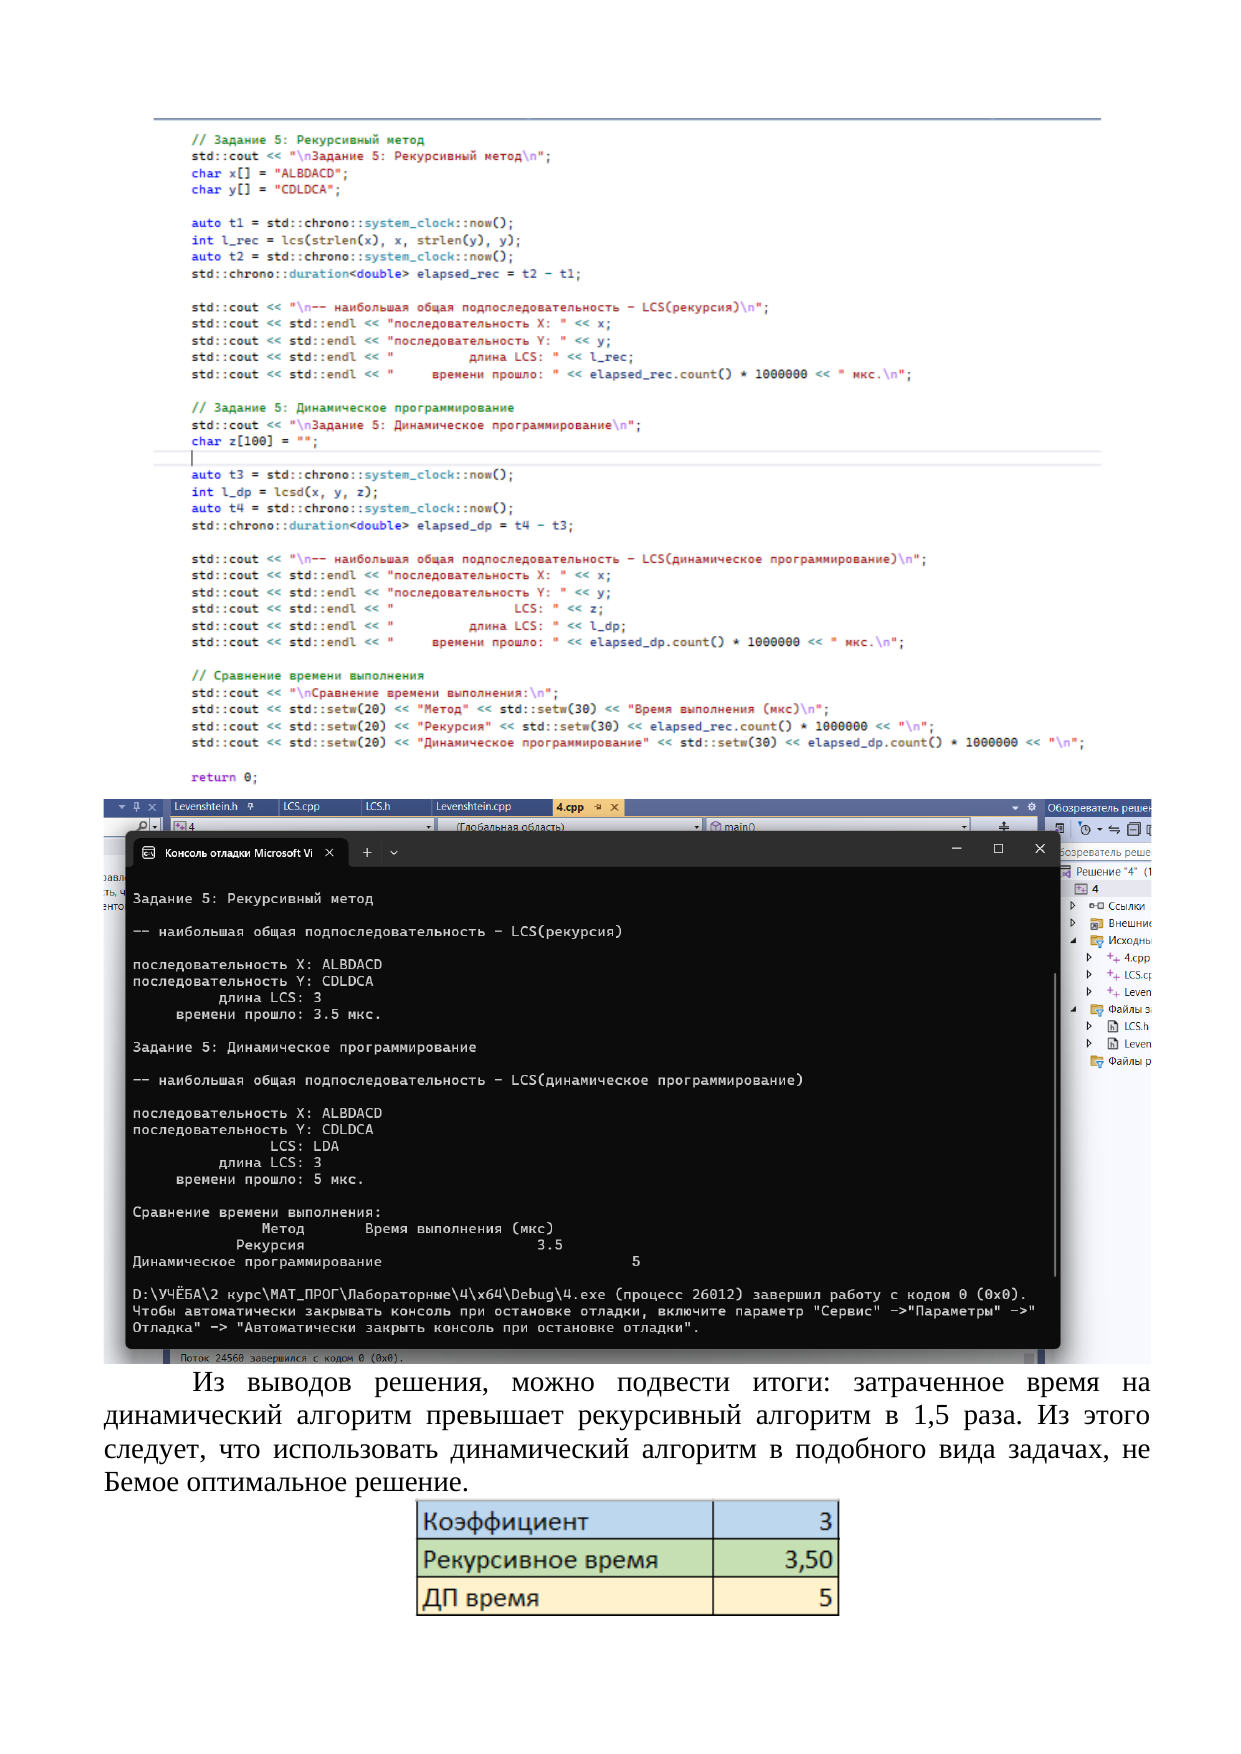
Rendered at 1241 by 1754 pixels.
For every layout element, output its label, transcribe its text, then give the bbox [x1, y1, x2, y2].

text Из выводов решения, можно подвести итоги: затраченное время на динамический алгоритм превышает рекурсивный алгоритм в 1,5 раза. Из этого следует, что использовать динамический алгоритм в подобного вида задачах, не Бемое оптимальное решение. [103, 1364, 1152, 1498]
picture [415, 1498, 840, 1616]
picture [103, 118, 1152, 1364]
